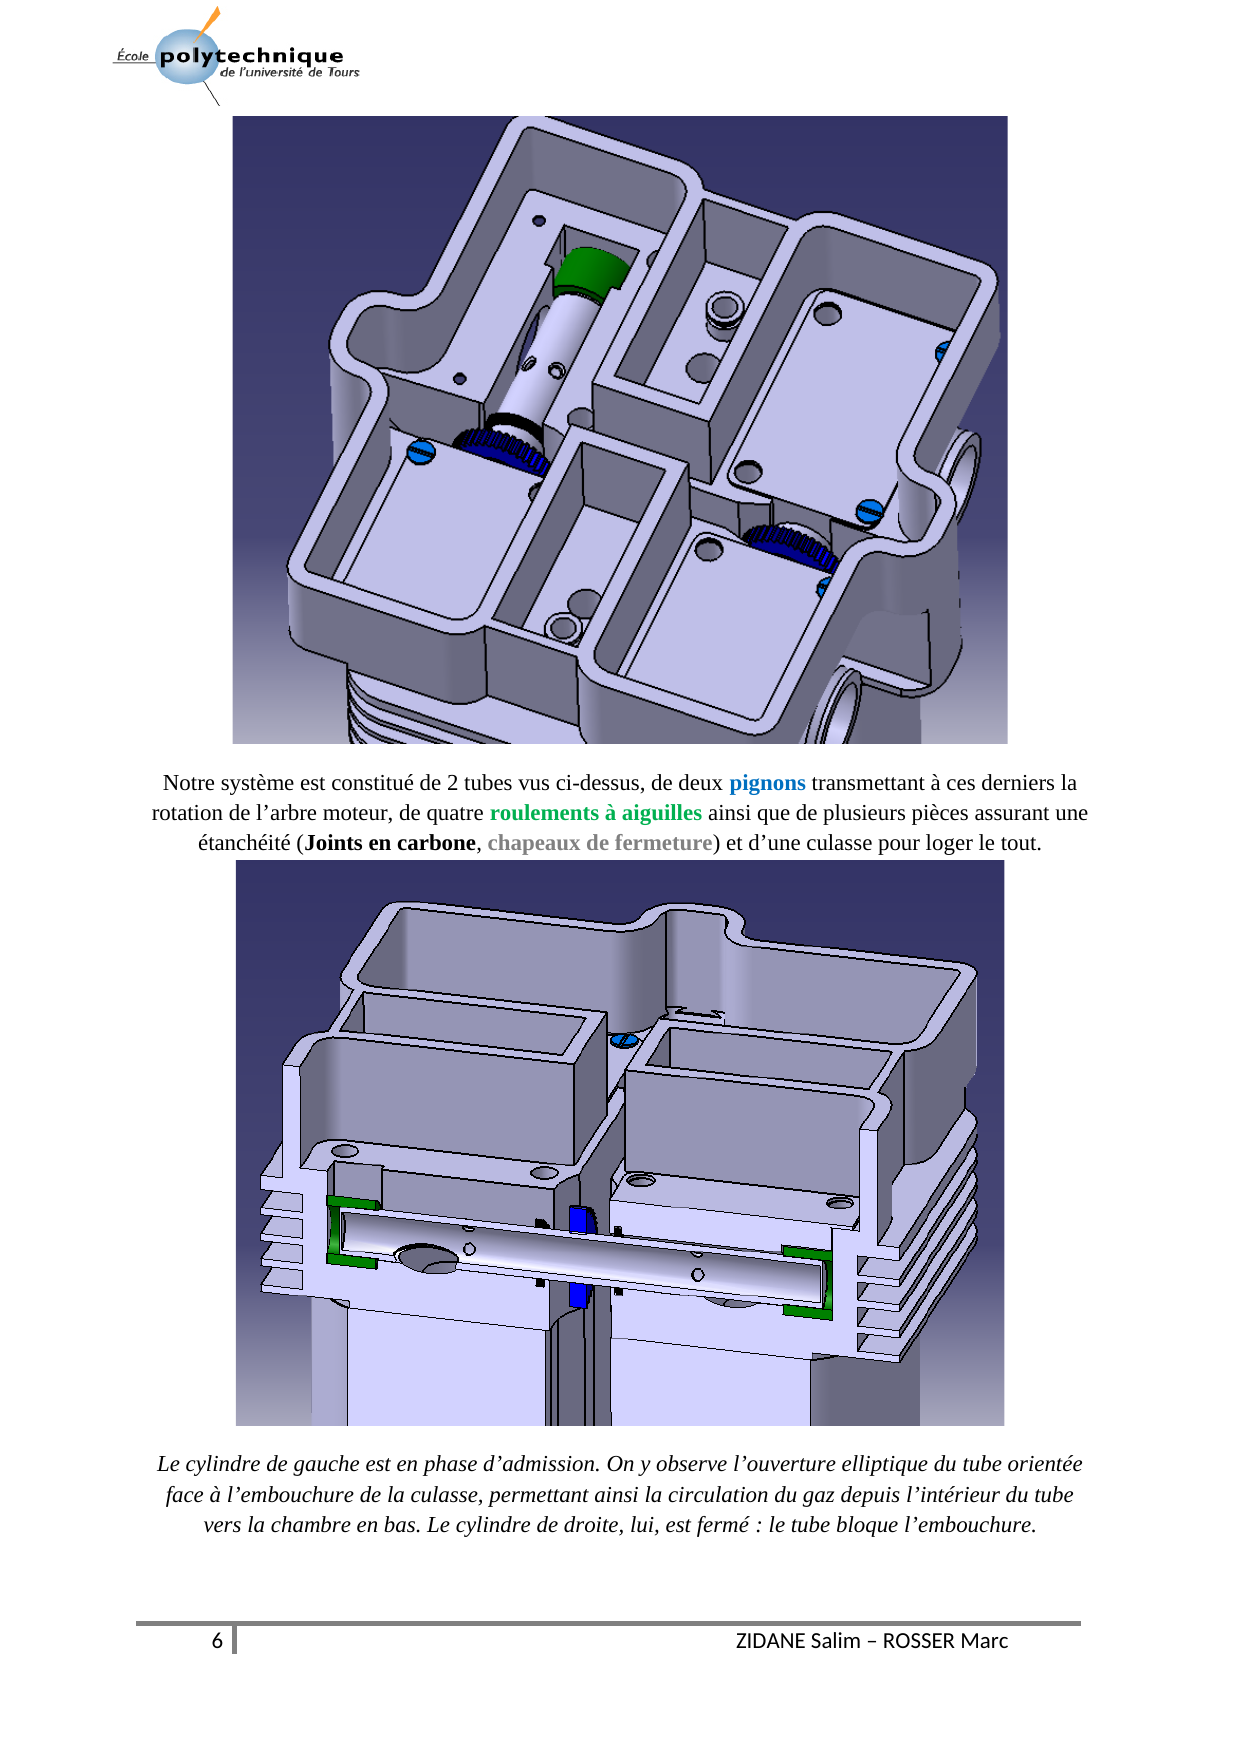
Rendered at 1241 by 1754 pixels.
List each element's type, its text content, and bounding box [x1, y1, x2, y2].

picture [232, 116, 1008, 744]
picture [235, 860, 1005, 1426]
picture [112, 6, 360, 106]
text Le cylindre de gauche est en phase d’admission. On y observe l’ouverture elliptique du tube orientée face à l’embouchure de la culasse, permettant ainsi la circulation du gaz depuis l’intérieur du tube vers la chambre en bas. Le cylindre de droite, lui, est fermé : le tube bloque l’embouchure. [148, 1451, 1093, 1537]
